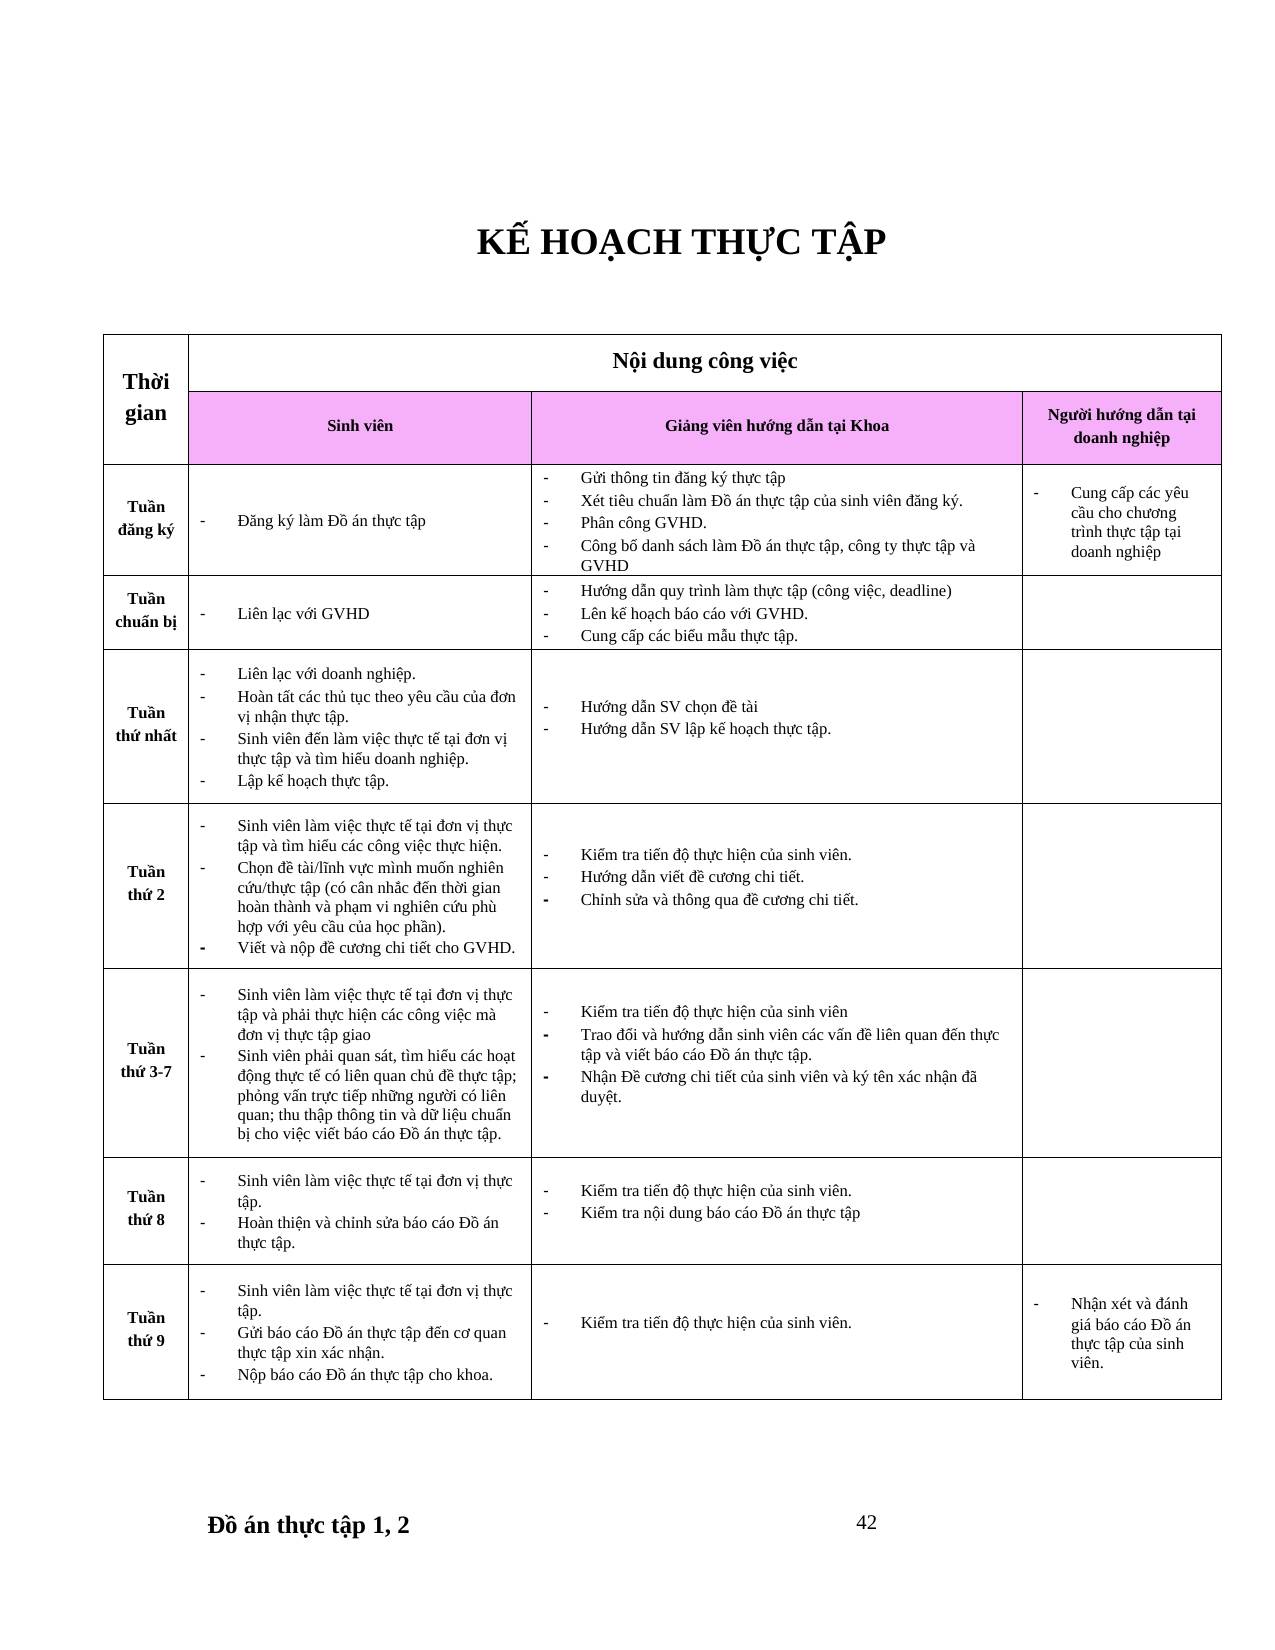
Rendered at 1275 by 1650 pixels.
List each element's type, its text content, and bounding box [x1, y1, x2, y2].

table_cell Đăng ký làm Đồ án thực tập [189, 465, 531, 575]
table_cell Hướng dẫn SV chọn đề tài Hướng dẫn SV lập kế hoạch thực tập. [532, 650, 1022, 803]
table_header Nội dung công việc [189, 335, 1221, 391]
table_cell Cung cấp các yêu cầu cho chương trình thực tập tại doanh nghiệp [1023, 465, 1221, 575]
table_cell Tuần đăng ký [104, 465, 188, 575]
table_cell Nhận xét và đánh giá báo cáo Đồ án thực tập của sinh viên. [1023, 1265, 1221, 1399]
table_cell Tuần thứ nhất [104, 650, 188, 803]
table_cell Tuần chuẩn bị [104, 576, 188, 649]
table_cell Hướng dẫn quy trình làm thực tập (công việc, deadline) Lên kế hoạch báo cáo với GVHD. Cung cấp các biểu mẫu thực tập. [532, 576, 1022, 649]
table_cell Kiểm tra tiến độ thực hiện của sinh viên. Kiểm tra nội dung báo cáo Đồ án thực tập [532, 1158, 1022, 1263]
table_cell Liên lạc với GVHD [189, 576, 531, 649]
table_cell Liên lạc với doanh nghiệp. Hoàn tất các thủ tục theo yêu cầu của đơn vị nhận thực tập. Sinh viên đến làm việc thực tế tại đơn vị thực tập và tìm hiểu doanh nghiệp. Lập kế hoạch thực tập. [189, 650, 531, 803]
table_cell [1023, 576, 1221, 649]
table_cell Tuần thứ 3-7 [104, 969, 188, 1157]
table_cell Sinh viên làm việc thực tế tại đơn vị thực tập và phải thực hiện các công việc mà đơn vị thực tập giao Sinh viên phải quan sát, tìm hiểu các hoạt động thực tế có liên quan chủ đề thực tập; phỏng vấn trực tiếp những người có liên quan; thu thập thông tin và dữ liệu chuẩn bị cho việc viết báo cáo Đồ án thực tập. [189, 969, 531, 1157]
table_cell Kiểm tra tiến độ thực hiện của sinh viên Trao đổi và hướng dẫn sinh viên các vấn đề liên quan đến thực tập và viết báo cáo Đồ án thực tập. Nhận Đề cương chi tiết của sinh viên và ký tên xác nhận đã duyệt. [532, 969, 1022, 1157]
text KẾ HOẠCH THỰC TẬP [207, 219, 1156, 263]
table_cell Sinh viên làm việc thực tế tại đơn vị thực tập. Hoàn thiện và chỉnh sửa báo cáo Đồ án thực tập. [189, 1158, 531, 1263]
table_cell Giảng viên hướng dẫn tại Khoa [532, 392, 1022, 464]
table_cell Tuần thứ 9 [104, 1265, 188, 1399]
table_cell [1023, 969, 1221, 1157]
table_cell Kiểm tra tiến độ thực hiện của sinh viên. [532, 1265, 1022, 1399]
table_cell Tuần thứ 2 [104, 804, 188, 968]
table_cell Sinh viên [189, 392, 531, 464]
table_cell Người hướng dẫn tại doanh nghiệp [1023, 392, 1221, 464]
table_cell [1023, 650, 1221, 803]
table_cell Gửi thông tin đăng ký thực tập Xét tiêu chuẩn làm Đồ án thực tập của sinh viên đăng ký. Phân công GVHD. Công bố danh sách làm Đồ án thực tập, công ty thực tập và GVHD [532, 465, 1022, 575]
table_cell Kiểm tra tiến độ thực hiện của sinh viên. Hướng dẫn viết đề cương chi tiết. Chỉnh sửa và thông qua đề cương chi tiết. [532, 804, 1022, 968]
table_cell Sinh viên làm việc thực tế tại đơn vị thực tập và tìm hiểu các công việc thực hiện. Chọn đề tài/lĩnh vực mình muốn nghiên cứu/thực tập (có cân nhắc đến thời gian hoàn thành và phạm vi nghiên cứu phù hợp với yêu cầu của học phần). Viết và nộp đề cương chi tiết cho GVHD. [189, 804, 531, 968]
table_cell Sinh viên làm việc thực tế tại đơn vị thực tập. Gửi báo cáo Đồ án thực tập đến cơ quan thực tập xin xác nhận. Nộp báo cáo Đồ án thực tập cho khoa. [189, 1265, 531, 1399]
table_cell Tuần thứ 8 [104, 1158, 188, 1263]
table_cell [1023, 804, 1221, 968]
table_header Thời gian [104, 335, 188, 464]
table_cell [1023, 1158, 1221, 1263]
